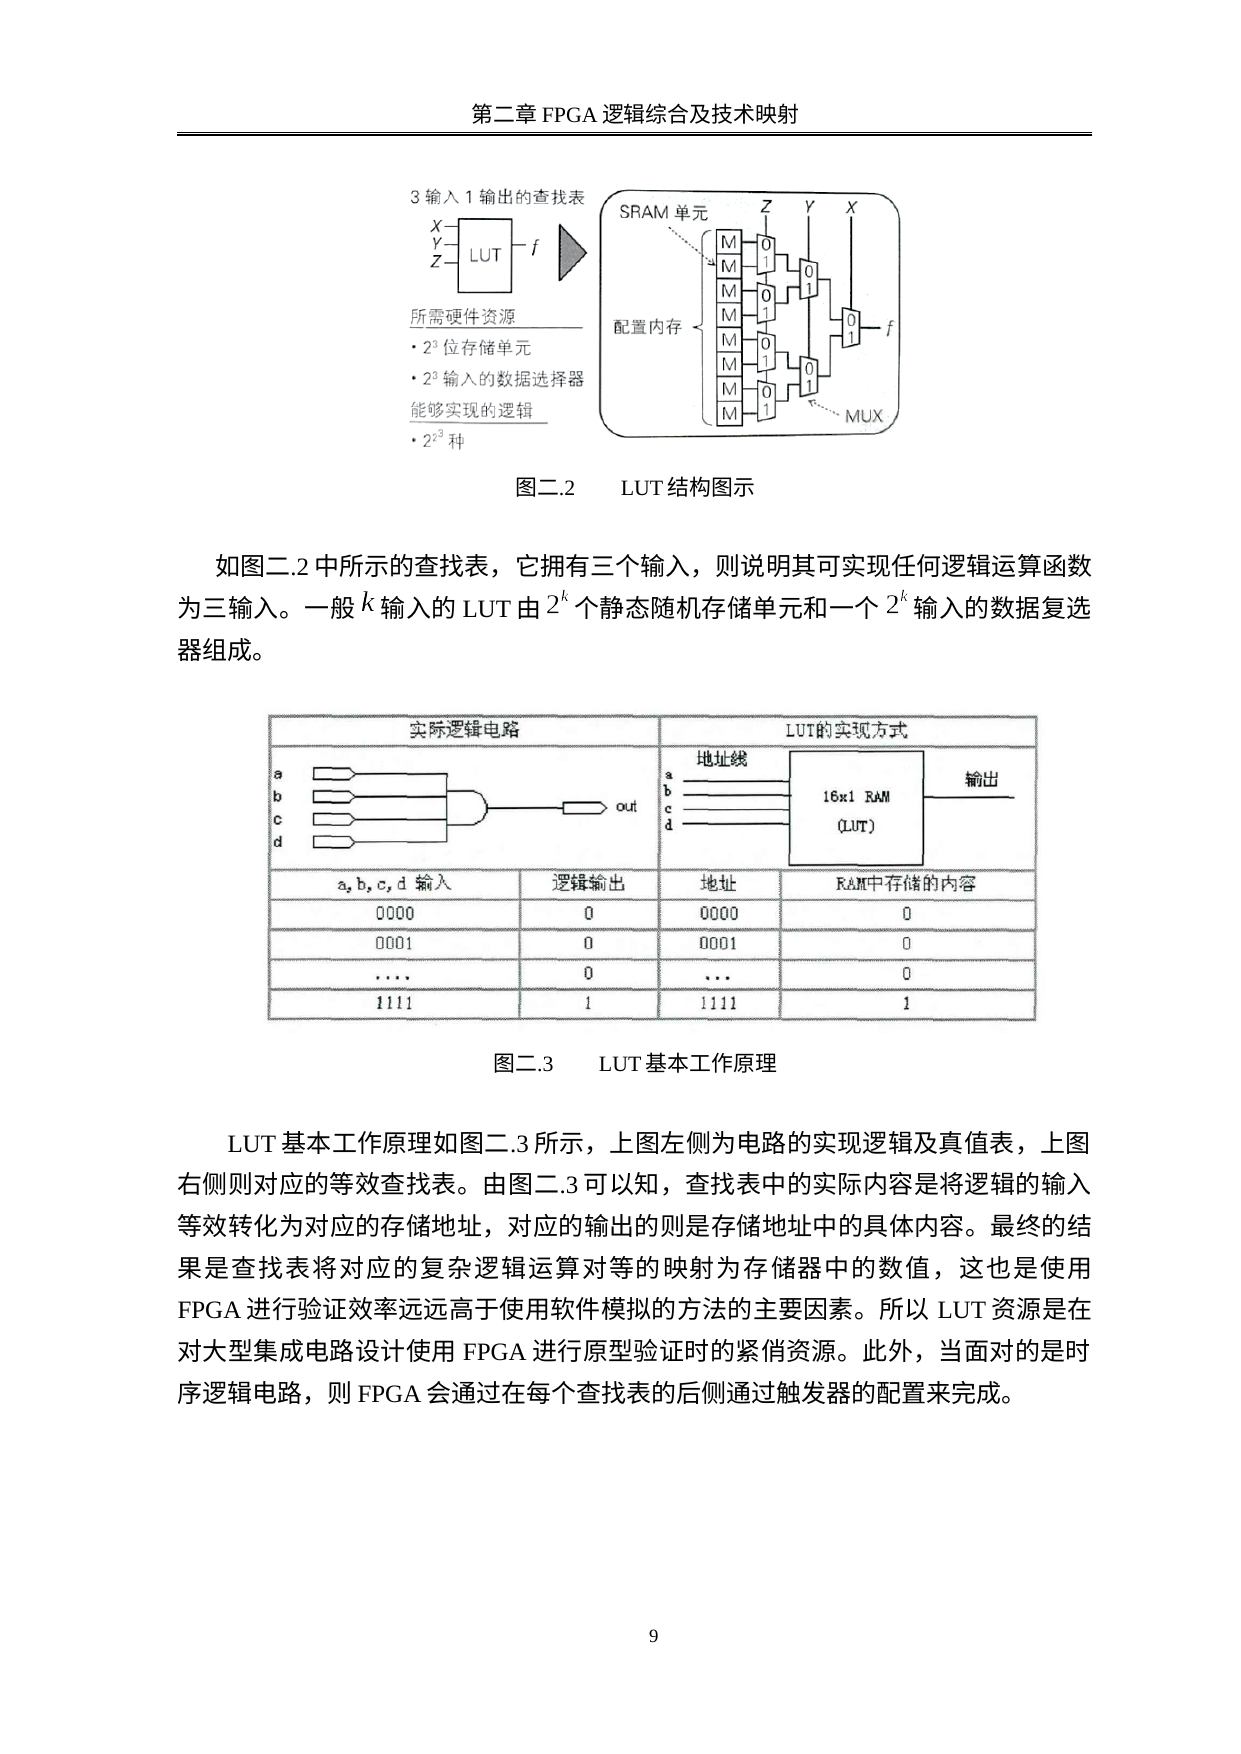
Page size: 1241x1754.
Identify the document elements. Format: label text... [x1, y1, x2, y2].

picture [262, 709, 1046, 1034]
text LUT基本工作原理 [177, 1046, 1092, 1078]
text 如图2.2中所示的查找表，它拥有三个输入，则说明其可实现任何逻辑运算函数为三输入。一般输入的LUT由个静态随机存储单元和一个输入的数据复选器组成。 [177, 542, 1092, 667]
text LUT结构图示 [177, 470, 1092, 502]
text LUT基本工作原理如图2.3所示，上图左侧为电路的实现逻辑及真值表，上图右侧则对应的等效查找表。由图2.3可以知，查找表中的实际内容是将逻辑的输入等效转化为对应的存储地址，对应的输出的则是存储地址中的具体内容。最终的结果是查找表将对应的复杂逻辑运算对等的映射为存储器中的数值，这也是使用FPGA进行验证效率远远高于使用软件模拟的方法的主要因素。所以LUT资源是在对大型集成电路设计使用FPGA进行原型验证时的紧俏资源。此外，当面对的是时序逻辑电路，则FPGA会通过在每个查找表的后侧通过触发器的配置来完成。 [177, 1119, 1092, 1411]
picture [387, 177, 934, 458]
